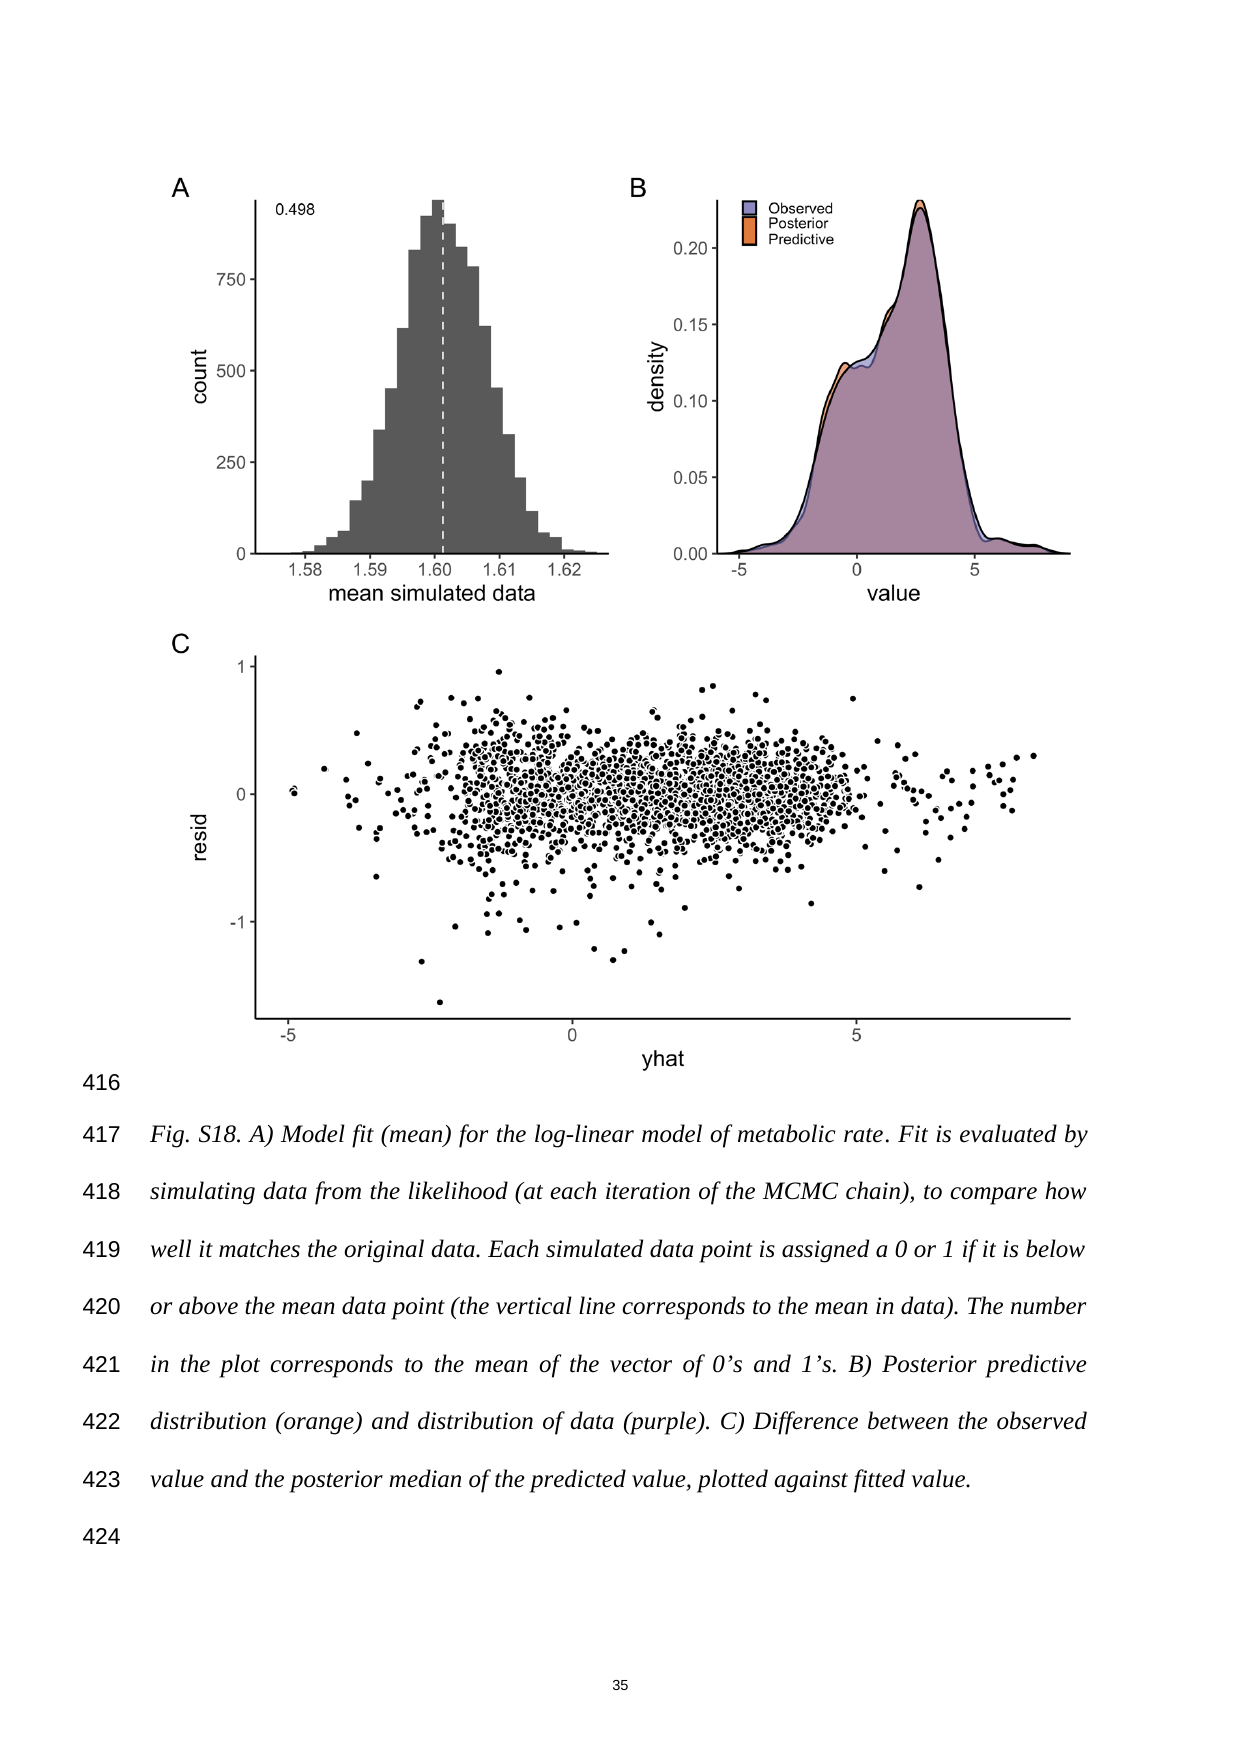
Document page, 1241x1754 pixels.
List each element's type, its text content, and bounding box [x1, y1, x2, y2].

text Fig. S18. A) Model fit (mean) for the log-linear model of metabolic rate. Fit is evaluated by simulating data from the likelihood (at each iteration of the MCMC chain), to compare how well it matches the original data. Each simulated data point is assigned a 0 or 1 if it is below or above the mean data point (the vertical line corresponds to the mean in data). The number in the plot corresponds to the mean of the vector of 0’s and 1’s. B) Posterior predictive distribution (orange) and distribution of data (purple). C) Difference between the observed value and the posterior median of the predicted value, plotted against fitted value. [150, 1119, 1090, 1493]
picture [150, 150, 1091, 1091]
